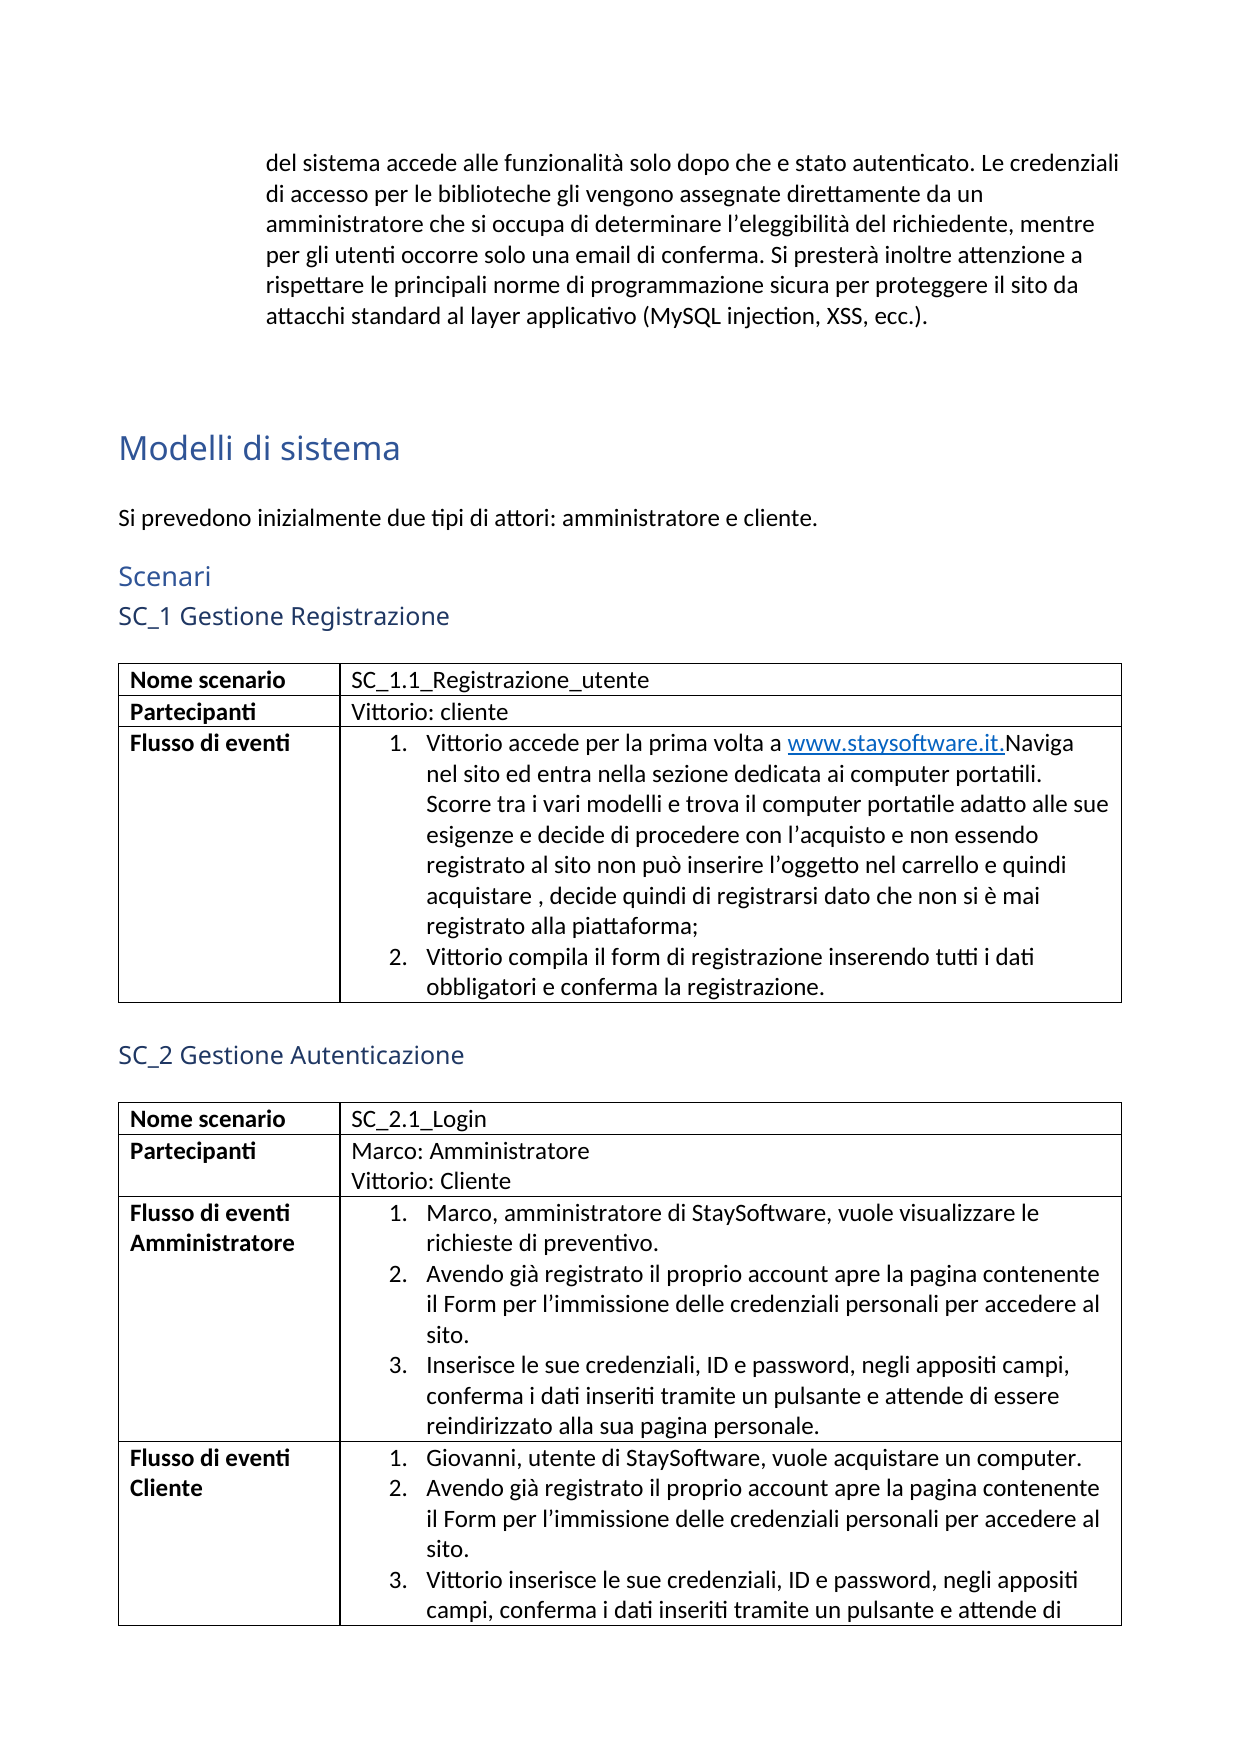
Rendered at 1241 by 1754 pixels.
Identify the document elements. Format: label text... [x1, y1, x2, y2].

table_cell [119, 1442, 339, 1625]
table_cell Marco: Amministratore Vittorio: Cliente [341, 1135, 1121, 1196]
table_cell Vittorio: cliente [341, 696, 1121, 726]
table_header Nome scenario [119, 1103, 339, 1134]
subtitle Scenari [118, 557, 1122, 594]
table_cell Marco, amministratore di StaySoftware, vuole visualizzare le richieste di preventivo. Avendo già registrato il proprio account apre la pagina contenente il Form per l’immissione delle credenziali personali per accedere al sito. Inserisce le sue credenziali, ID e password, negli appositi campi, conferma i dati inseriti tramite un pulsante e attende di essere reindirizzato alla sua pagina personale. [341, 1197, 1121, 1441]
table_cell Flusso di eventi [119, 727, 339, 1002]
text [266, 148, 1122, 331]
subtitle SC_1 Gestione Registrazione [118, 598, 1122, 632]
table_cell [341, 1442, 1121, 1625]
table_header SC_1.1_Registrazione_utente [341, 664, 1121, 694]
table_cell Flusso di eventi Amministratore [119, 1197, 339, 1441]
table_cell Vittorio accede per la prima volta a www.staysoftware.it.Naviga nel sito ed entra nella sezione dedicata ai computer portatili. Scorre tra i vari modelli e trova il computer portatile adatto alle sue esigenze e decide di procedere con l’acquisto e non essendo registrato al sito non può inserire l’oggetto nel carrello e quindi acquistare , decide quindi di registrarsi dato che non si è mai registrato alla piattaforma; Vittorio compila il form di registrazione inserendo tutti i dati obbligatori e conferma la registrazione. [341, 727, 1121, 1002]
text Si prevedono inizialmente due tipi di attori: amministratore e cliente. [118, 501, 1122, 532]
table_cell Partecipanti [119, 1135, 339, 1196]
subtitle Modelli di sistema [118, 425, 1122, 471]
table_header Nome scenario [119, 664, 339, 694]
subtitle SC_2 Gestione Autenticazione [118, 1038, 1122, 1072]
table_cell Partecipanti [119, 696, 339, 726]
table_header SC_2.1_Login [341, 1103, 1121, 1134]
